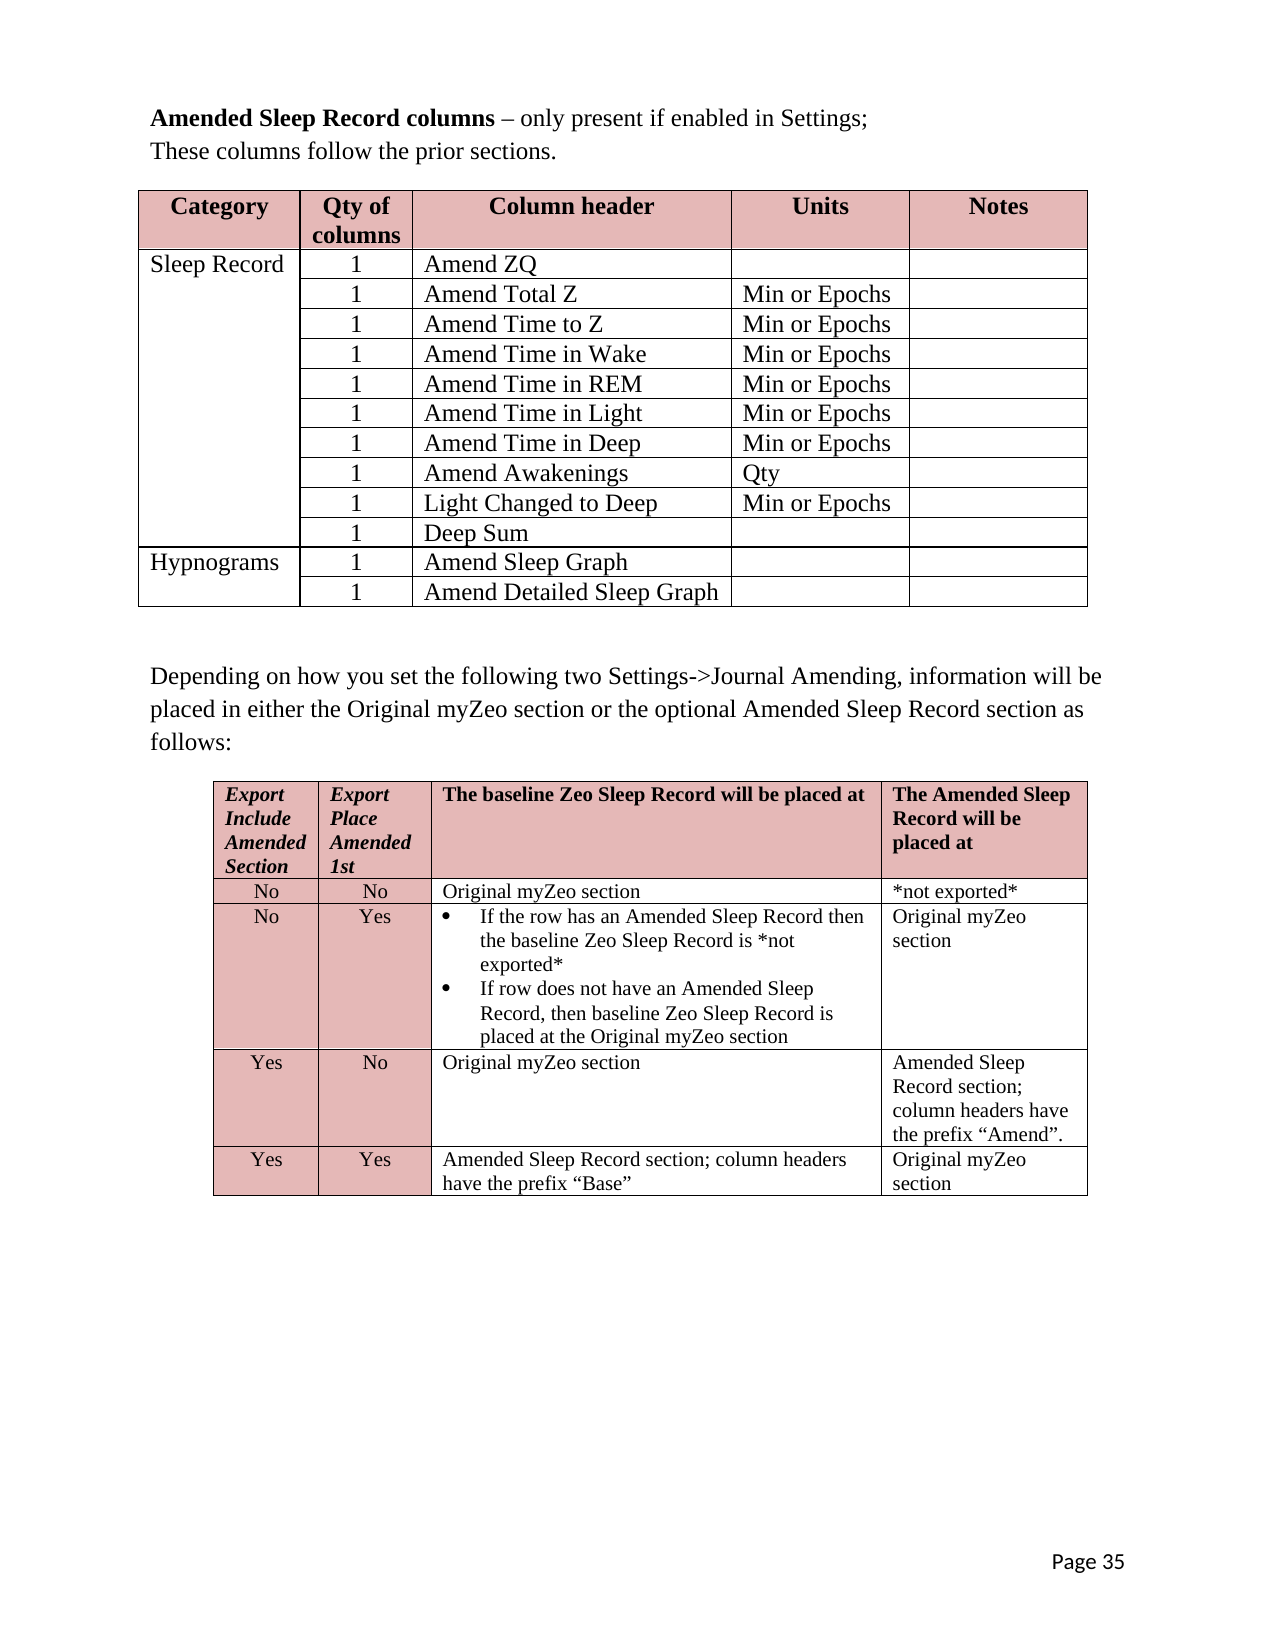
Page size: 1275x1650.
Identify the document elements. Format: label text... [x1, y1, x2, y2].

table_cell [910, 488, 1087, 517]
table_cell [910, 399, 1087, 427]
table_cell Amend Time in Light [413, 399, 731, 427]
table_cell 1 [301, 369, 412, 397]
table_cell Min or Epochs [732, 428, 909, 457]
table_cell Amend Total Z [413, 279, 731, 308]
table_cell Amend Awakenings [413, 458, 731, 487]
table_cell Yes [319, 1147, 431, 1195]
table_cell Amended Sleep Record section; column headers have the prefix “Amend”. [882, 1050, 1087, 1146]
table_cell Sleep Record [139, 250, 299, 546]
table_cell No [214, 879, 318, 903]
table_cell No [319, 1050, 431, 1146]
table_cell 1 [301, 488, 412, 517]
table_cell Amend Detailed Sleep Graph [413, 577, 731, 606]
table_cell 1 [301, 428, 412, 457]
table_cell 1 [301, 279, 412, 308]
table_cell Amend ZQ [413, 250, 731, 278]
table_cell Original myZeo section [432, 1050, 881, 1146]
table_cell 1 [301, 548, 412, 576]
table_cell 1 [301, 518, 412, 546]
table_cell Yes [214, 1147, 318, 1195]
table_cell 1 [301, 399, 412, 427]
table_cell [910, 250, 1087, 278]
table_cell [910, 279, 1087, 308]
table_cell Min or Epochs [732, 399, 909, 427]
table_cell Light Changed to Deep [413, 488, 731, 517]
table_cell [910, 309, 1087, 338]
table_cell No [214, 904, 318, 1048]
table_cell Amend Time in Deep [413, 428, 731, 457]
table_cell [910, 428, 1087, 457]
table_header Export Place Amended 1st [319, 782, 431, 878]
table_cell If the row has an Amended Sleep Record then the baseline Zeo Sleep Record is *not exported* If row does not have an Amended Sleep Record, then baseline Zeo Sleep Record is placed at the Original myZeo section [432, 904, 881, 1048]
table_header The baseline Zeo Sleep Record will be placed at [432, 782, 881, 878]
table_cell Qty [732, 458, 909, 487]
table_cell [910, 577, 1087, 606]
table_cell [910, 339, 1087, 368]
table_cell *not exported* [882, 879, 1087, 903]
table_cell [732, 548, 909, 576]
table_cell Min or Epochs [732, 339, 909, 368]
table_header Export Include Amended Section [214, 782, 318, 878]
table_cell Min or Epochs [732, 309, 909, 338]
table_cell [732, 250, 909, 278]
table_cell [732, 518, 909, 546]
table_cell 1 [301, 250, 412, 278]
table_header Units [732, 191, 909, 248]
table_cell [910, 369, 1087, 397]
table_cell No [319, 879, 431, 903]
table_header Qty of columns [301, 191, 412, 248]
table_cell Amended Sleep Record section; column headers have the prefix “Base” [432, 1147, 881, 1195]
table_cell 1 [301, 339, 412, 368]
table_cell [910, 518, 1087, 546]
text Amended Sleep Record columns – only present if enabled in Settings; These columns follow the prior sections. [150, 103, 1162, 165]
table_cell [910, 458, 1087, 487]
table_cell Min or Epochs [732, 369, 909, 397]
table_cell Amend Time in Wake [413, 339, 731, 368]
table_cell Min or Epochs [732, 488, 909, 517]
table_header Notes [910, 191, 1087, 248]
table_cell 1 [301, 577, 412, 606]
table_cell Original myZeo section [882, 904, 1087, 1048]
table_cell 1 [301, 458, 412, 487]
table_cell Min or Epochs [732, 279, 909, 308]
table_cell 1 [301, 309, 412, 338]
table_cell Yes [214, 1050, 318, 1146]
text Depending on how you set the following two Settings->Journal Amending, information will be placed in either the Original myZeo section or the optional Amended Sleep Record section as follows: [150, 661, 1162, 756]
table_header Column header [413, 191, 731, 248]
table_cell Original myZeo section [432, 879, 881, 903]
table_cell Amend Time in REM [413, 369, 731, 397]
table_cell [910, 548, 1087, 576]
table_cell Original myZeo section [882, 1147, 1087, 1195]
table_cell Deep Sum [413, 518, 731, 546]
table_cell Amend Sleep Graph [413, 548, 731, 576]
table_header Category [139, 191, 299, 248]
table_cell [732, 577, 909, 606]
table_header The Amended Sleep Record will be placed at [882, 782, 1087, 878]
table_cell Amend Time to Z [413, 309, 731, 338]
table_cell Hypnograms [139, 548, 299, 606]
table_cell Yes [319, 904, 431, 1048]
